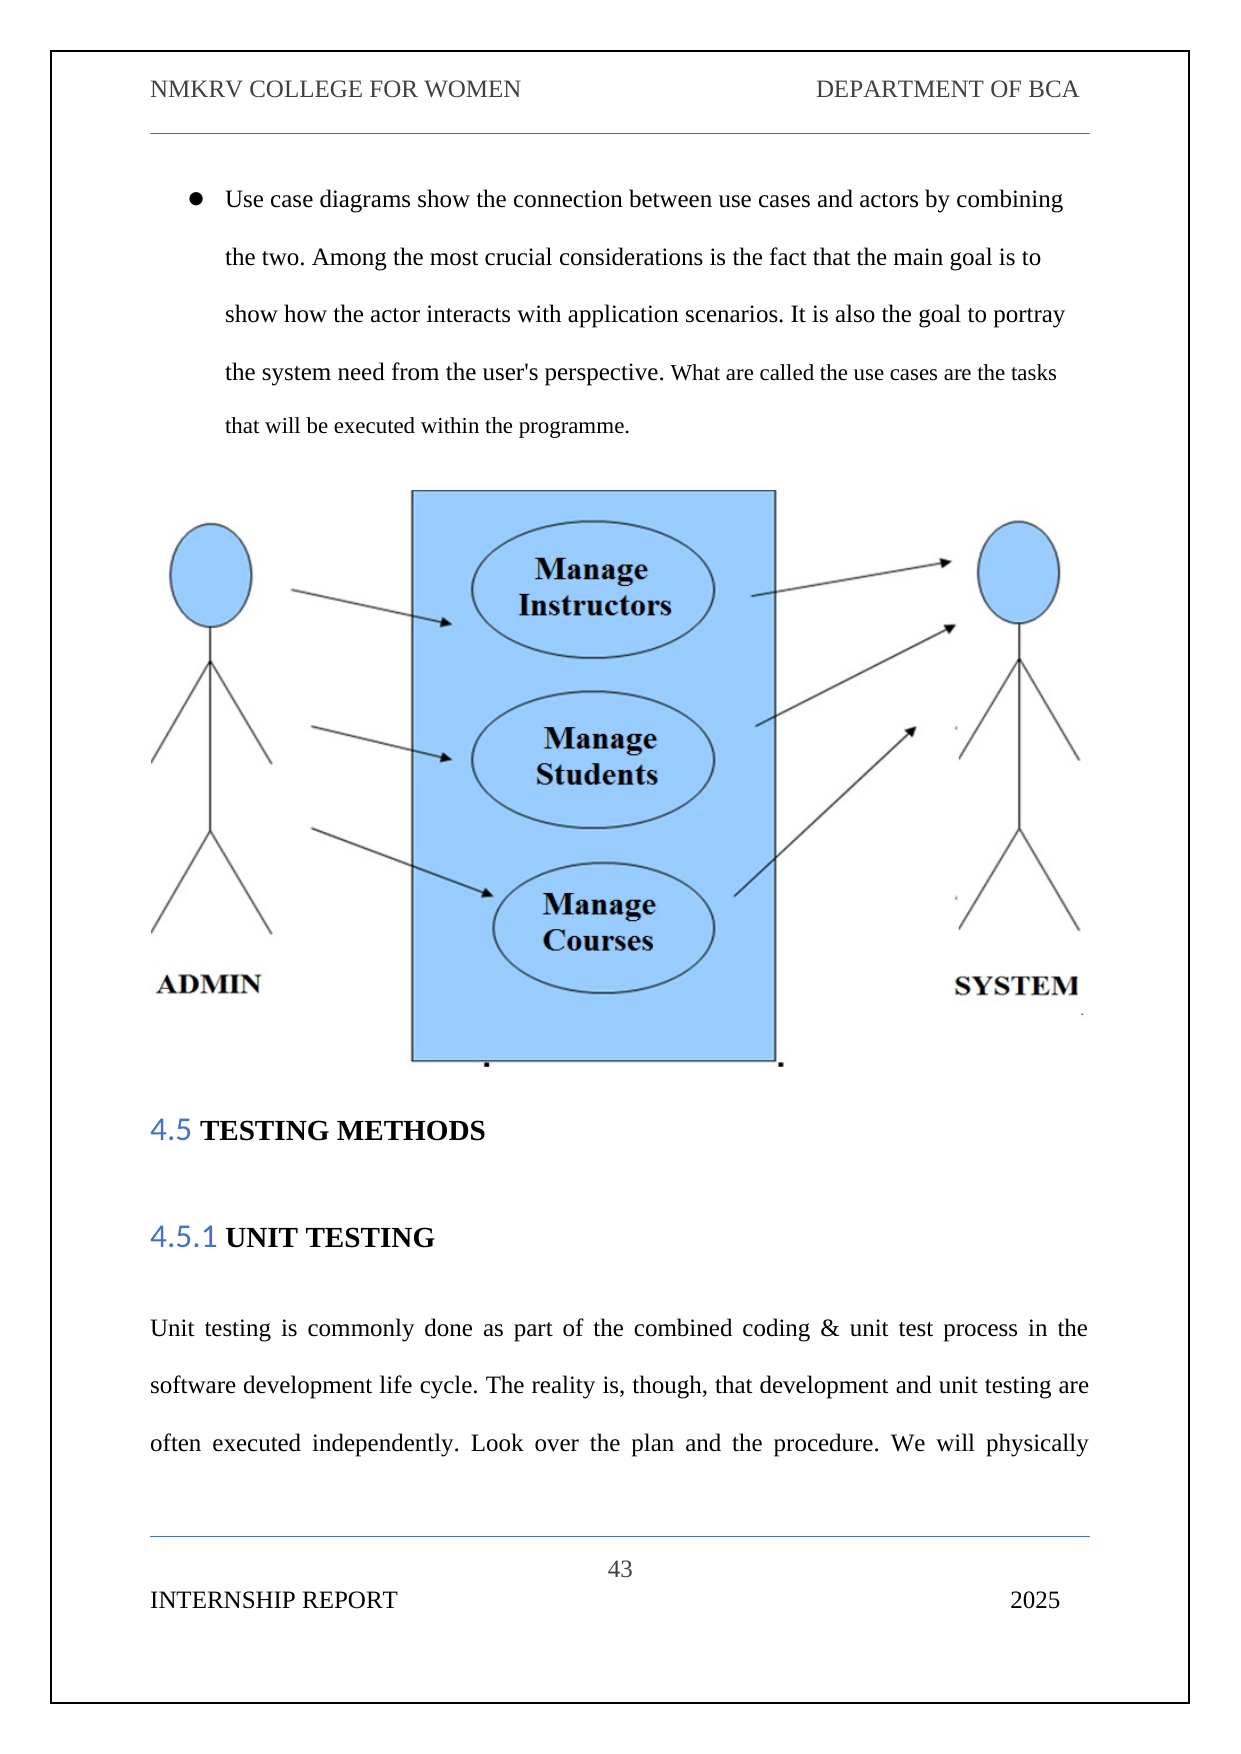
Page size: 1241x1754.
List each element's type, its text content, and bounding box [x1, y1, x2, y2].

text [150, 1313, 1090, 1457]
list Use case diagrams show the connection between use cases and actors by combining the two. Among the most crucial considerations is the fact that the main goal is to show how the actor interacts with application scenarios. It is also the goal to portray the system need from the user's perspective. What are called the use cases are the tasks that will be executed within the programme. [187, 184, 1090, 438]
text 4.5.1 UNIT TESTING [150, 1215, 1090, 1256]
picture [150, 490, 1091, 1068]
text 4.5 TESTING METHODS [150, 1068, 1090, 1149]
